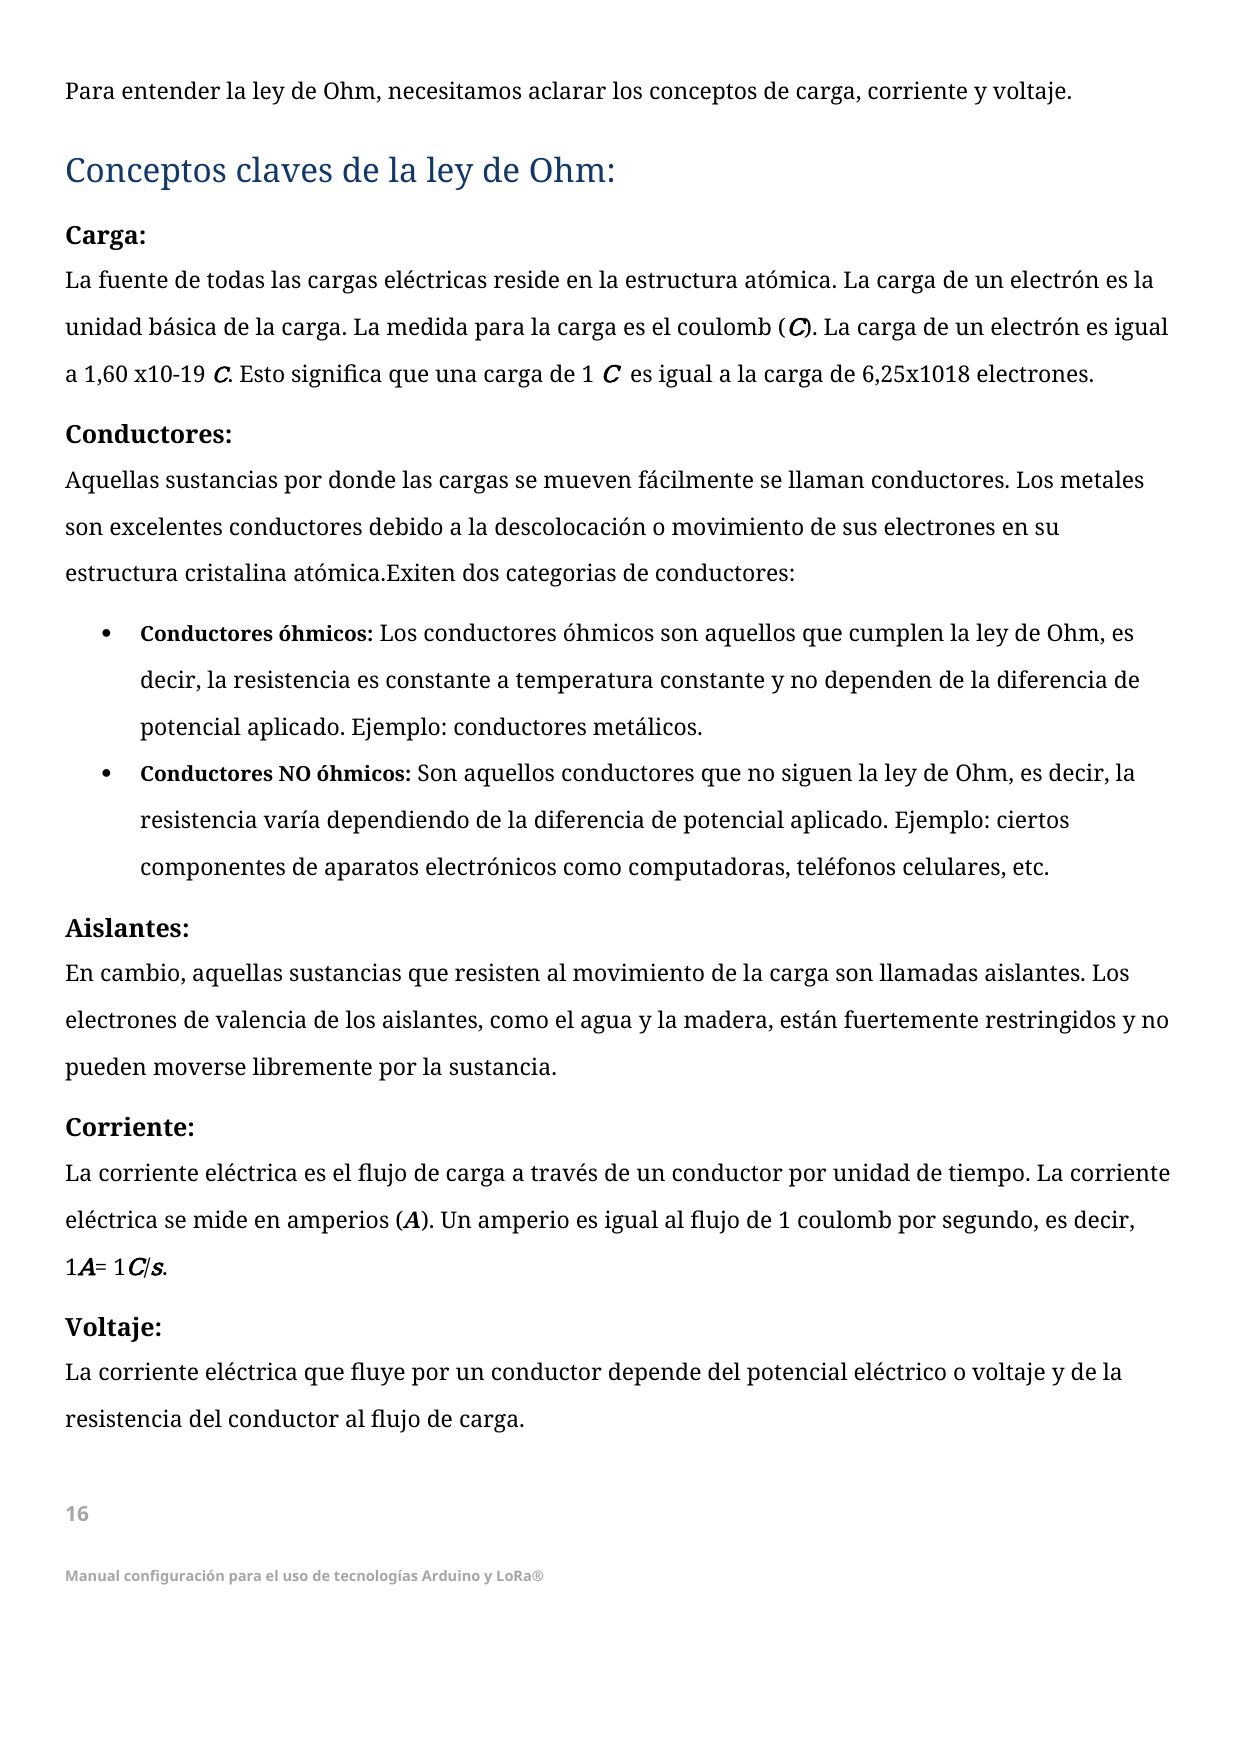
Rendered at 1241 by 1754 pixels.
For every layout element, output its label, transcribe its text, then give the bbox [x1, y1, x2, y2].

text En cambio, aquellas sustancias que resisten al movimiento de la carga son llamadas aislantes. Los electrones de valencia de los aislantes, como el agua y la madera, están fuertemente restringidos y no pueden moverse libremente por la sustancia. [65, 957, 1175, 1082]
subtitle Corriente: [65, 1110, 1175, 1144]
subtitle Conceptos claves de la ley de Ohm: [65, 147, 1175, 192]
subtitle Conductores: [65, 417, 1175, 451]
text Aquellas sustancias por donde las cargas se mueven fácilmente se llaman conductores. Los metales son excelentes conductores debido a la descolocación o movimiento de sus electrones en su estructura cristalina atómica.Exiten dos categorias de conductores: [65, 463, 1175, 588]
subtitle Aislantes: [65, 910, 1175, 944]
subtitle Carga: [65, 217, 1175, 251]
list Conductores óhmicos: Los conductores óhmicos son aquellos que cumplen la ley de Ohm, es decir, la resistencia es constante a temperatura constante y no dependen de la diferencia de potencial aplicado. Ejemplo: conductores metálicos. [102, 617, 1175, 742]
text Para entender la ley de Ohm, necesitamos aclarar los conceptos de carga, corriente y voltaje. [65, 75, 1175, 106]
text La corriente eléctrica es el flujo de carga a través de un conductor por unidad de tiempo. La corriente eléctrica se mide en amperios (A). Un amperio es igual al flujo de 1 coulomb por segundo, es decir, 1A= 1C/s. [65, 1157, 1175, 1282]
text La fuente de todas las cargas eléctricas reside en la estructura atómica. La carga de un electrón es la unidad básica de la carga. La medida para la carga es el coulomb (C). La carga de un electrón es igual a 1,60 x10-19 C. Esto significa que una carga de 1 C es igual a la carga de 6,25x1018 electrones. [65, 264, 1175, 389]
list Conductores NO óhmicos: Son aquellos conductores que no siguen la ley de Ohm, es decir, la resistencia varía dependiendo de la diferencia de potencial aplicado. Ejemplo: ciertos componentes de aparatos electrónicos como computadoras, teléfonos celulares, etc. [102, 757, 1175, 882]
text La corriente eléctrica que fluye por un conductor depende del potencial eléctrico o voltaje y de la resistencia del conductor al flujo de carga. [65, 1356, 1175, 1434]
subtitle Voltaje: [65, 1310, 1175, 1344]
